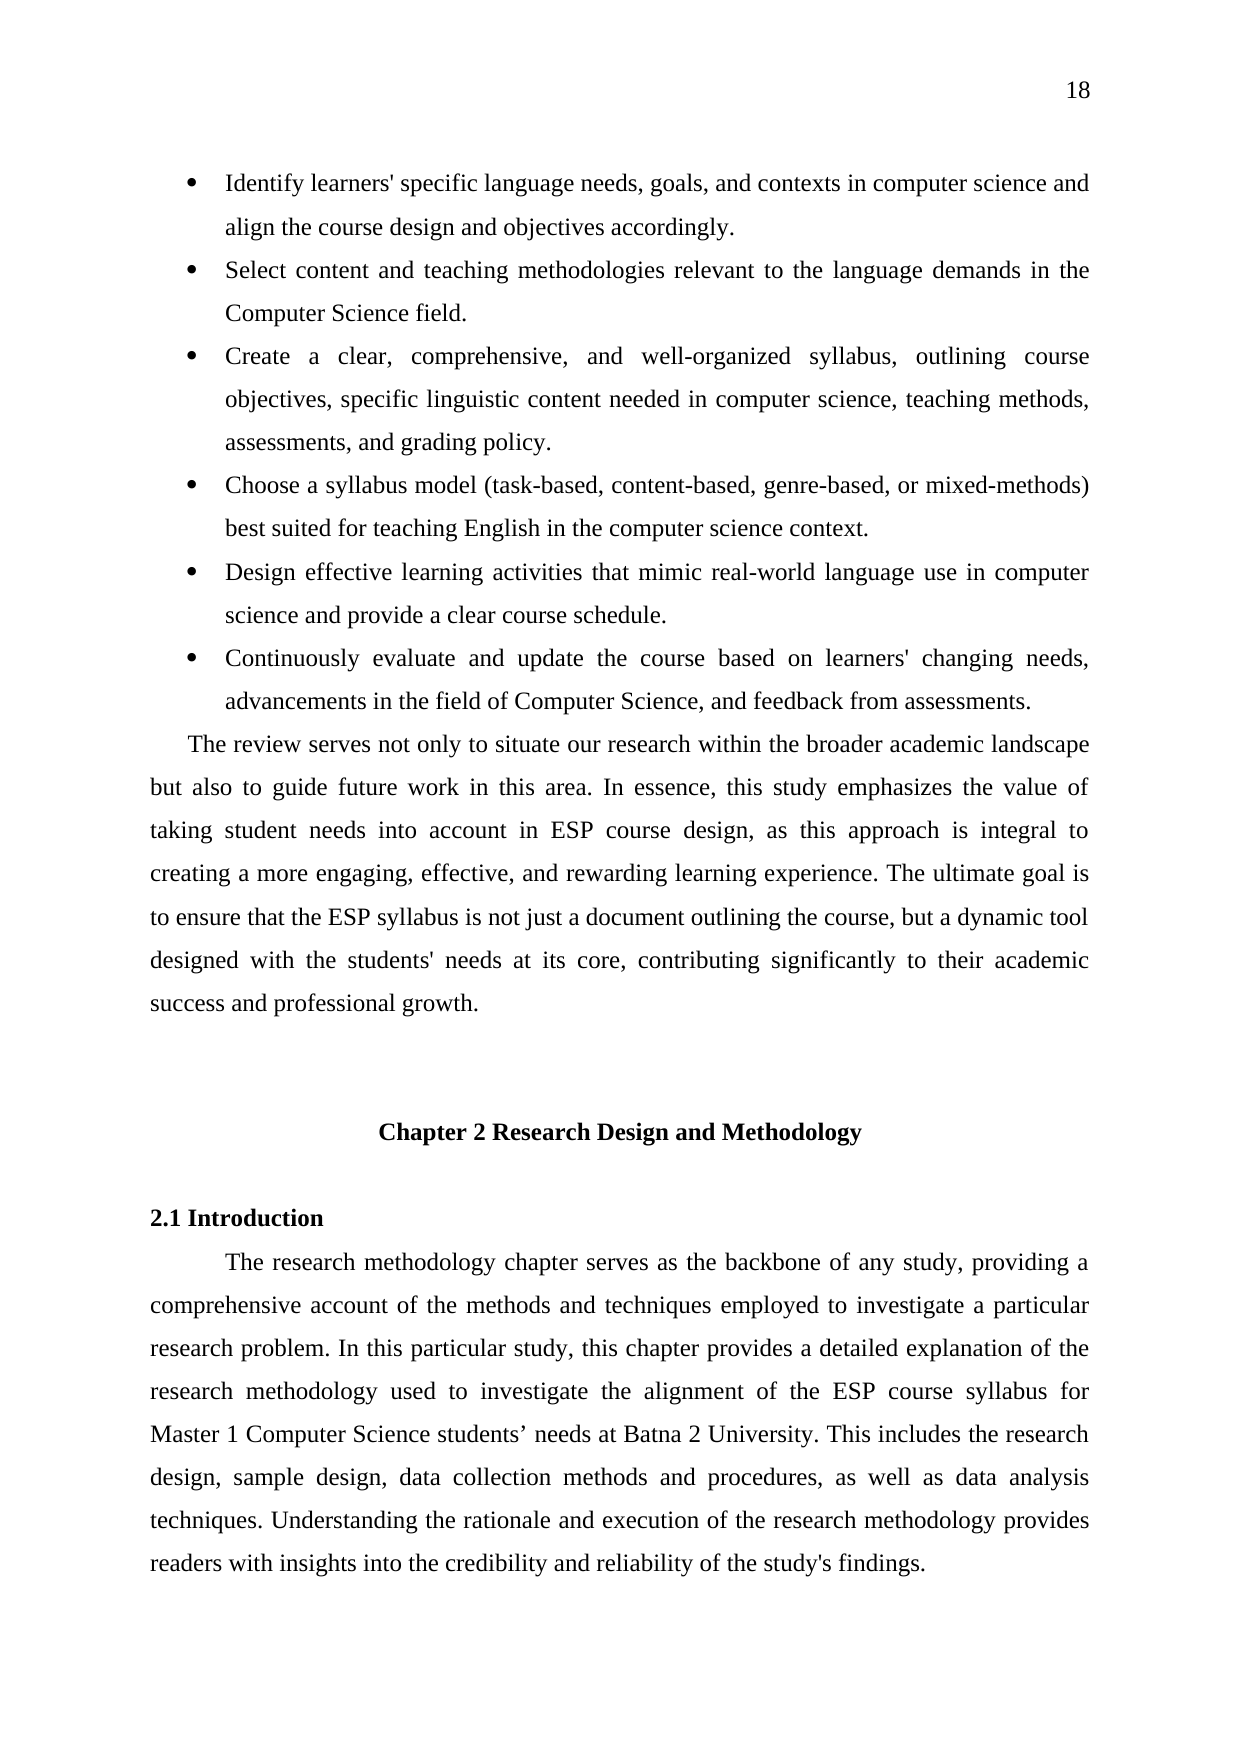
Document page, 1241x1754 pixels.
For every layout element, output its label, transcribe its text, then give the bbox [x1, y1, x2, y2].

list Design effective learning activities that mimic real-world language use in computer science and provide a clear course schedule. [187, 557, 1090, 628]
subtitle 2.1 Introduction [150, 1203, 1090, 1232]
list Identify learners' specific language needs, goals, and contexts in computer science and align the course design and objectives accordingly. [187, 168, 1090, 240]
subtitle Chapter 2 Research Design and Methodology [150, 1117, 1090, 1146]
text The review serves not only to situate our research within the broader academic landscape but also to guide future work in this area. In essence, this study emphasizes the value of taking student needs into account in ESP course design, as this approach is integral to creating a more engaging, effective, and rewarding learning experience. The ultimate goal is to ensure that the ESP syllabus is not just a document outlining the course, but a dynamic tool designed with the students' needs at its core, contributing significantly to their academic success and professional growth. [150, 729, 1090, 1017]
text The research methodology chapter serves as the backbone of any study, providing a comprehensive account of the methods and techniques employed to investigate a particular research problem. In this particular study, this chapter provides a detailed explanation of the research methodology used to investigate the alignment of the ESP course syllabus for Master 1 Computer Science students’ needs at Batna 2 University. This includes the research design, sample design, data collection methods and procedures, as well as data analysis techniques. Understanding the rationale and execution of the research methodology provides readers with insights into the credibility and reliability of the study's findings. [150, 1247, 1090, 1577]
list Create a clear, comprehensive, and well-organized syllabus, outlining course objectives, specific linguistic content needed in computer science, teaching methods, assessments, and grading policy. [187, 341, 1090, 456]
list Select content and teaching methodologies relevant to the language demands in the Computer Science field. [187, 255, 1090, 327]
list Choose a syllabus model (task-based, content-based, genre-based, or mixed-methods) best suited for teaching English in the computer science context. [187, 470, 1090, 542]
list Continuously evaluate and update the course based on learners' changing needs, advancements in the field of Computer Science, and feedback from assessments. [187, 643, 1090, 715]
